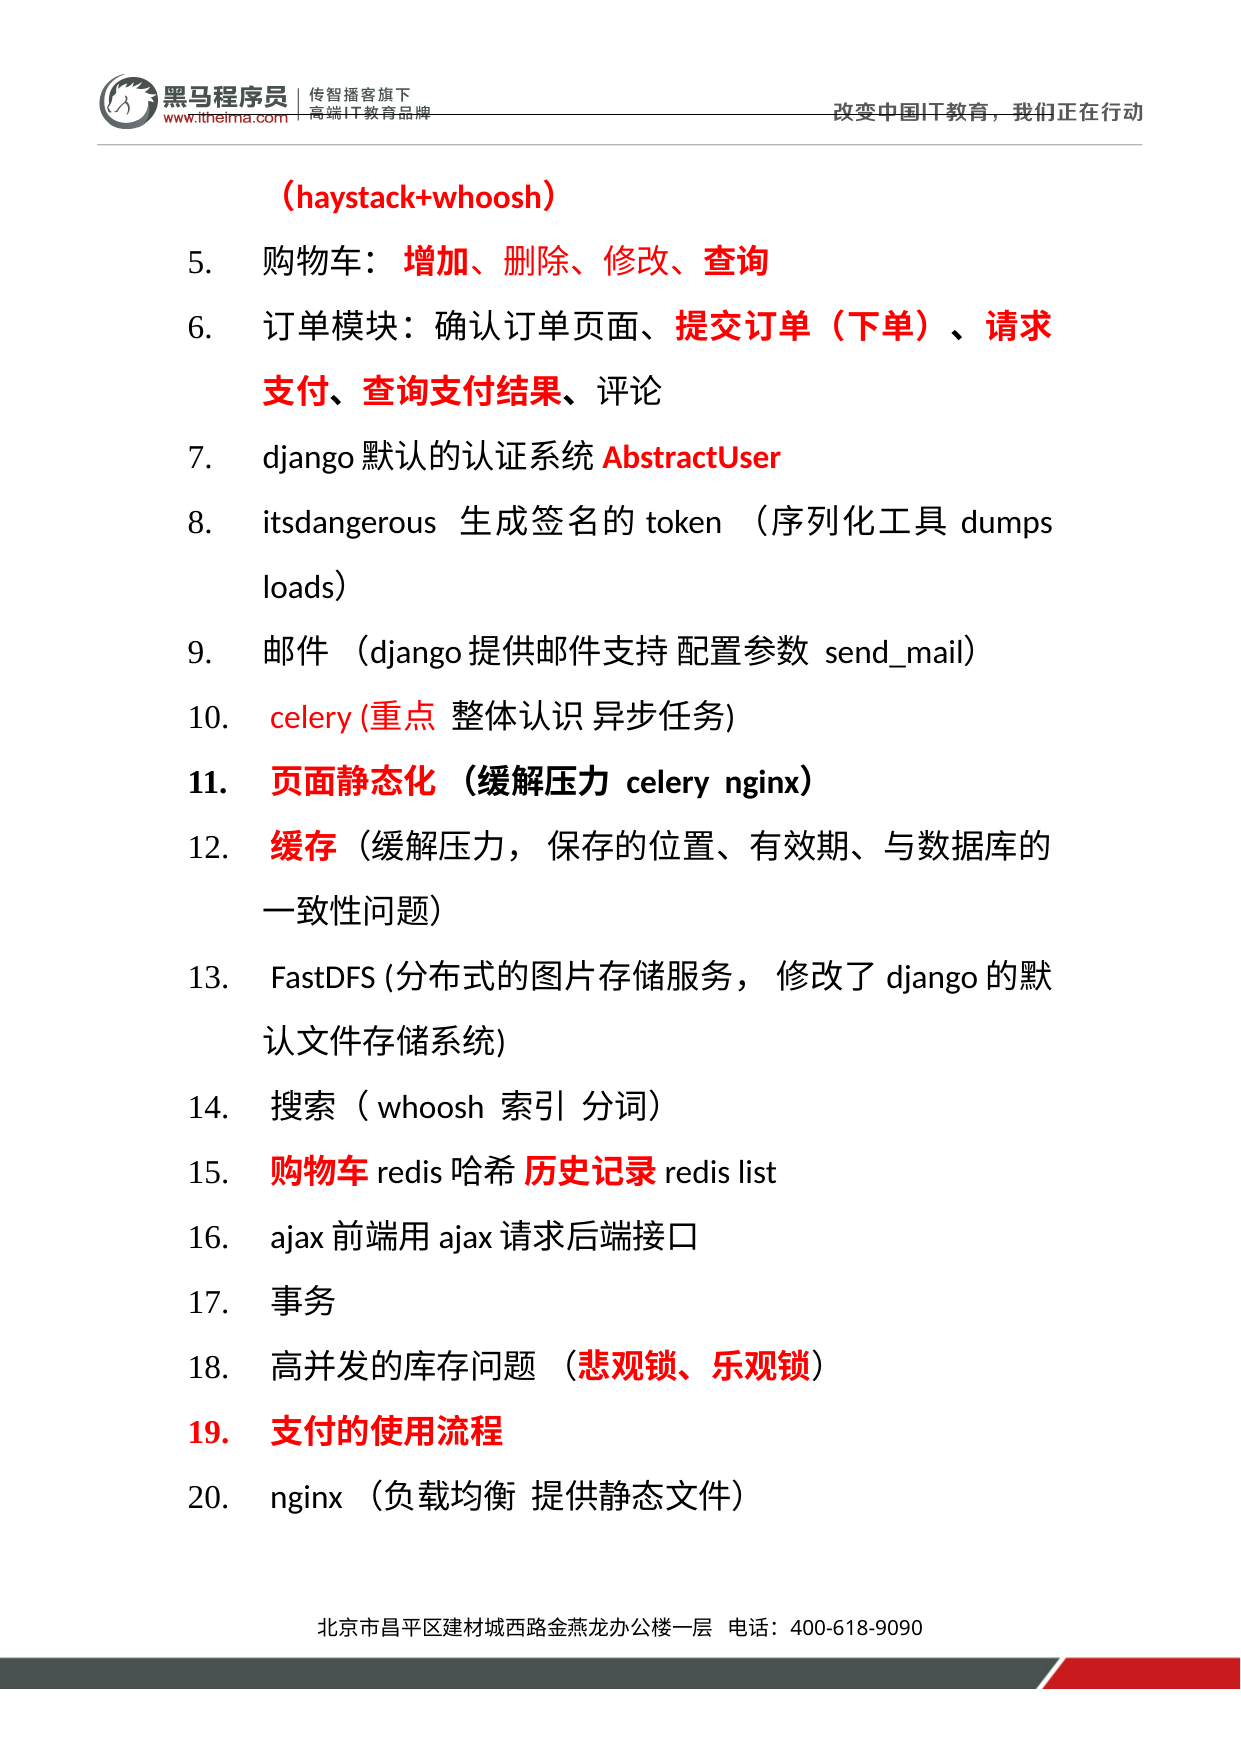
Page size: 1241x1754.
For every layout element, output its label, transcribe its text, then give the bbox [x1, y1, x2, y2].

list 支付的使用流程 [187, 1397, 1053, 1462]
list 搜索（ whoosh 索引 分词） [187, 1072, 1053, 1137]
list itsdangerous 生成签名的token （序列化工具 dumps loads） [187, 487, 1053, 617]
picture [0, 1599, 1241, 1689]
list 购物车： 增加、删除、修改、查询 [187, 227, 1053, 292]
list 页面静态化 （缓解压力 celery nginx） [187, 747, 1053, 812]
list ajax 前端用ajax请求后端接口 [187, 1202, 1053, 1267]
list FastDFS (分布式的图片存储服务， 修改了django的默认文件存储系统) [187, 942, 1053, 1072]
list celery (重点 整体认识 异步任务) [187, 682, 1053, 747]
picture [0, 3, 1241, 153]
list 邮件 （django提供邮件支持 配置参数 send_mail） [187, 617, 1053, 682]
list 购物车redis 哈希 历史记录redis list [187, 1137, 1053, 1202]
list 订单模块：确认订单页面、提交订单（下单）、请求支付、查询支付结果、评论 [187, 292, 1053, 422]
list django默认的认证系统 AbstractUser [187, 422, 1053, 487]
list 高并发的库存问题 （悲观锁、乐观锁） [187, 1332, 1053, 1397]
list 事务 [187, 1267, 1053, 1332]
list nginx （负载均衡 提供静态文件） [187, 1462, 1053, 1527]
list 缓存（缓解压力， 保存的位置、有效期、与数据库的一致性问题） [187, 812, 1053, 942]
list 商品模块：首页、详情、列表、搜索（haystack+whoosh） [187, 162, 1053, 227]
